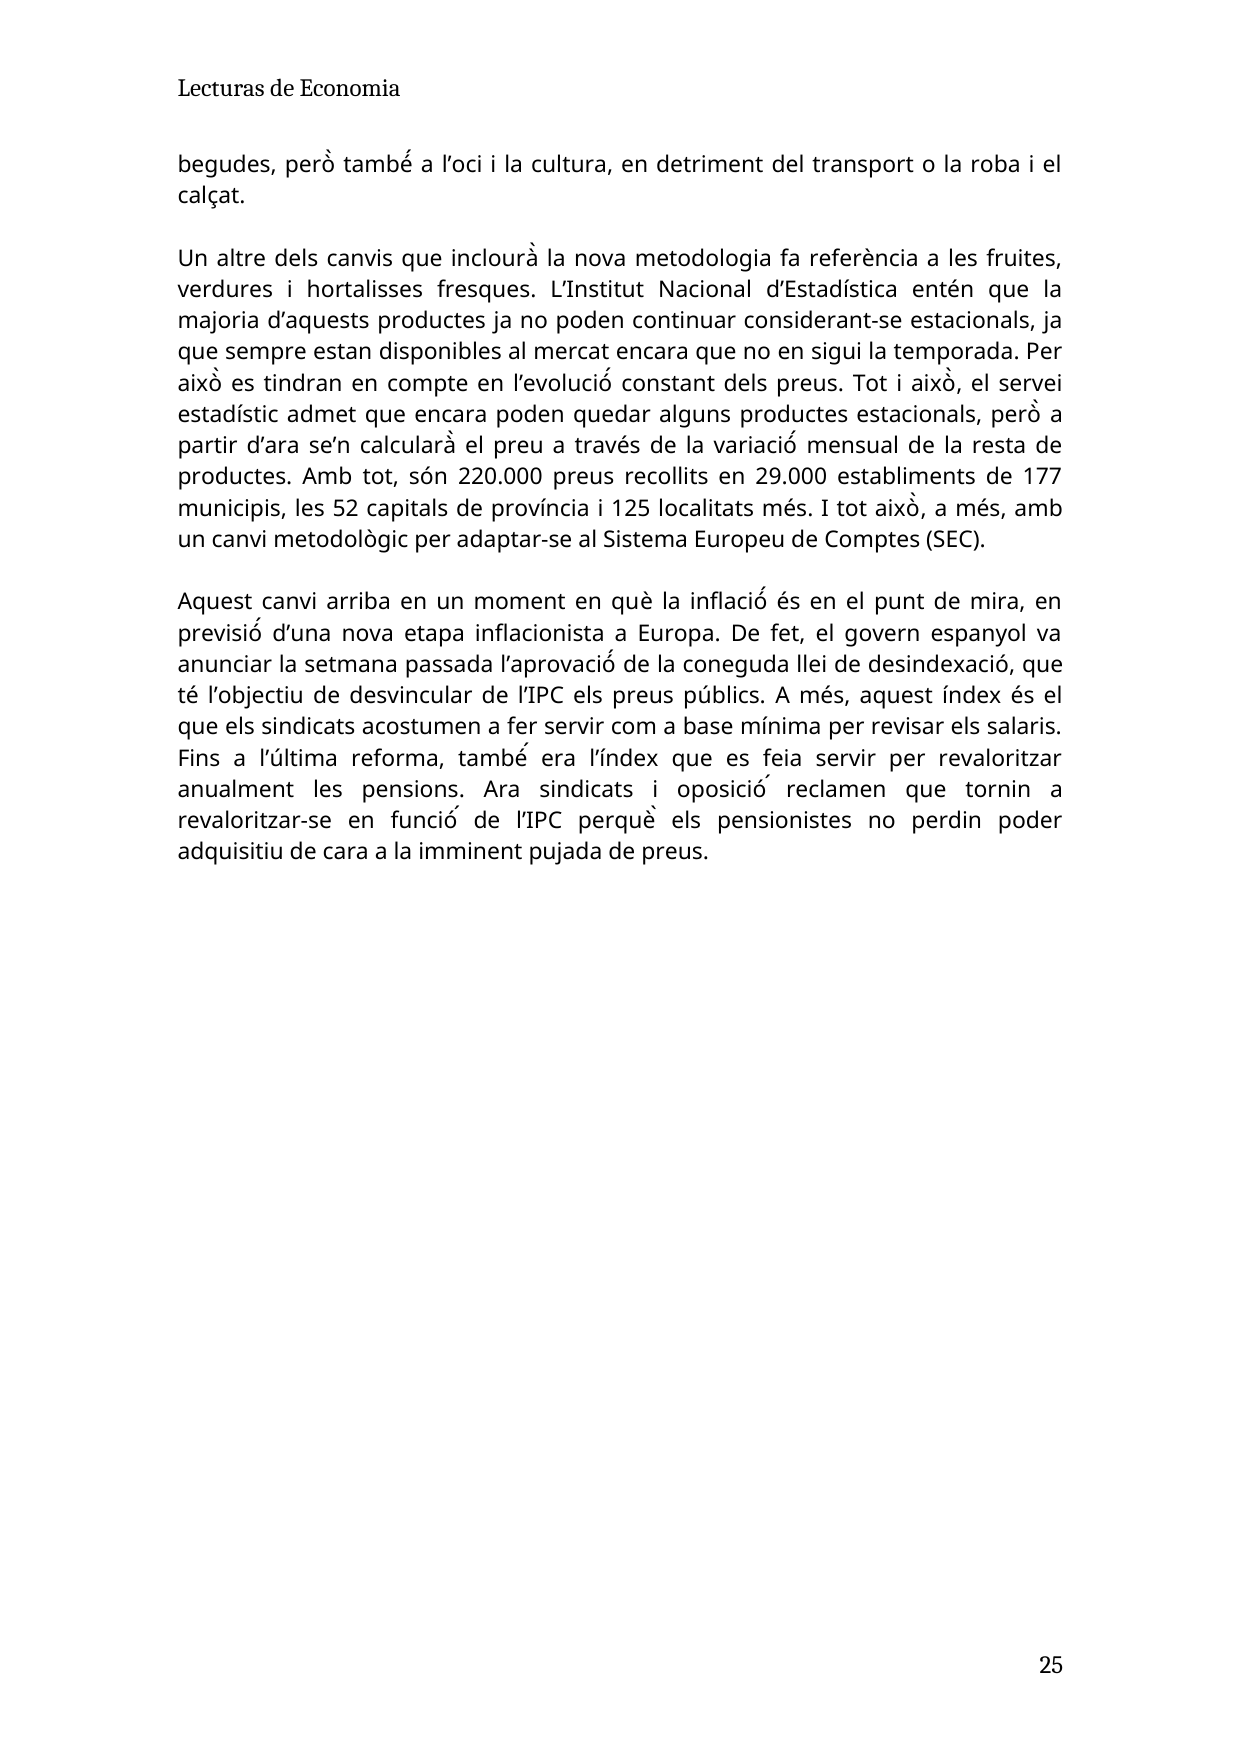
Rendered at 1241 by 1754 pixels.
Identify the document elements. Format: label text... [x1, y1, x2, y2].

text Un altre dels canvis que inclourà̀ la nova metodologia fa referència a les fruites, verdures i hortalisses fresques. L’Institut Nacional d’Estadística entén que la majoria d’aquests productes ja no poden continuar considerant-se estacionals, ja que sempre estan disponibles al mercat encara que no en sigui la temporada. Per això̀ es tindran en compte en l’evolució́ constant dels preus. Tot i això̀, el servei estadístic admet que encara poden quedar alguns productes estacionals, però̀ a partir d’ara se’n calcularà̀ el preu a través de la variació́ mensual de la resta de productes. Amb tot, són 220.000 preus recollits en 29.000 establiments de 177 municipis, les 52 capitals de província i 125 localitats més. I tot això̀, a més, amb un canvi metodològic per adaptar-se al Sistema Europeu de Comptes (SEC). [177, 241, 1063, 554]
text Aquest canvi arriba en un moment en què la inflació́ és en el punt de mira, en previsió́ d’una nova etapa inflacionista a Europa. De fet, el govern espanyol va anunciar la setmana passada l’aprovació́ de la coneguda llei de desindexació, que té l’objectiu de desvincular de l’IPC els preus públics. A més, aquest índex és el que els sindicats acostumen a fer servir com a base mínima per revisar els salaris. Fins a l’última reforma, també́ era l’índex que es feia servir per revaloritzar anualment les pensions. Ara sindicats i oposició́ reclamen que tornin a revaloritzar-se en funció́ de l’IPC perquè̀ els pensionistes no perdin poder adquisitiu de cara a la imminent pujada de preus. [177, 585, 1063, 866]
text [177, 148, 1063, 210]
